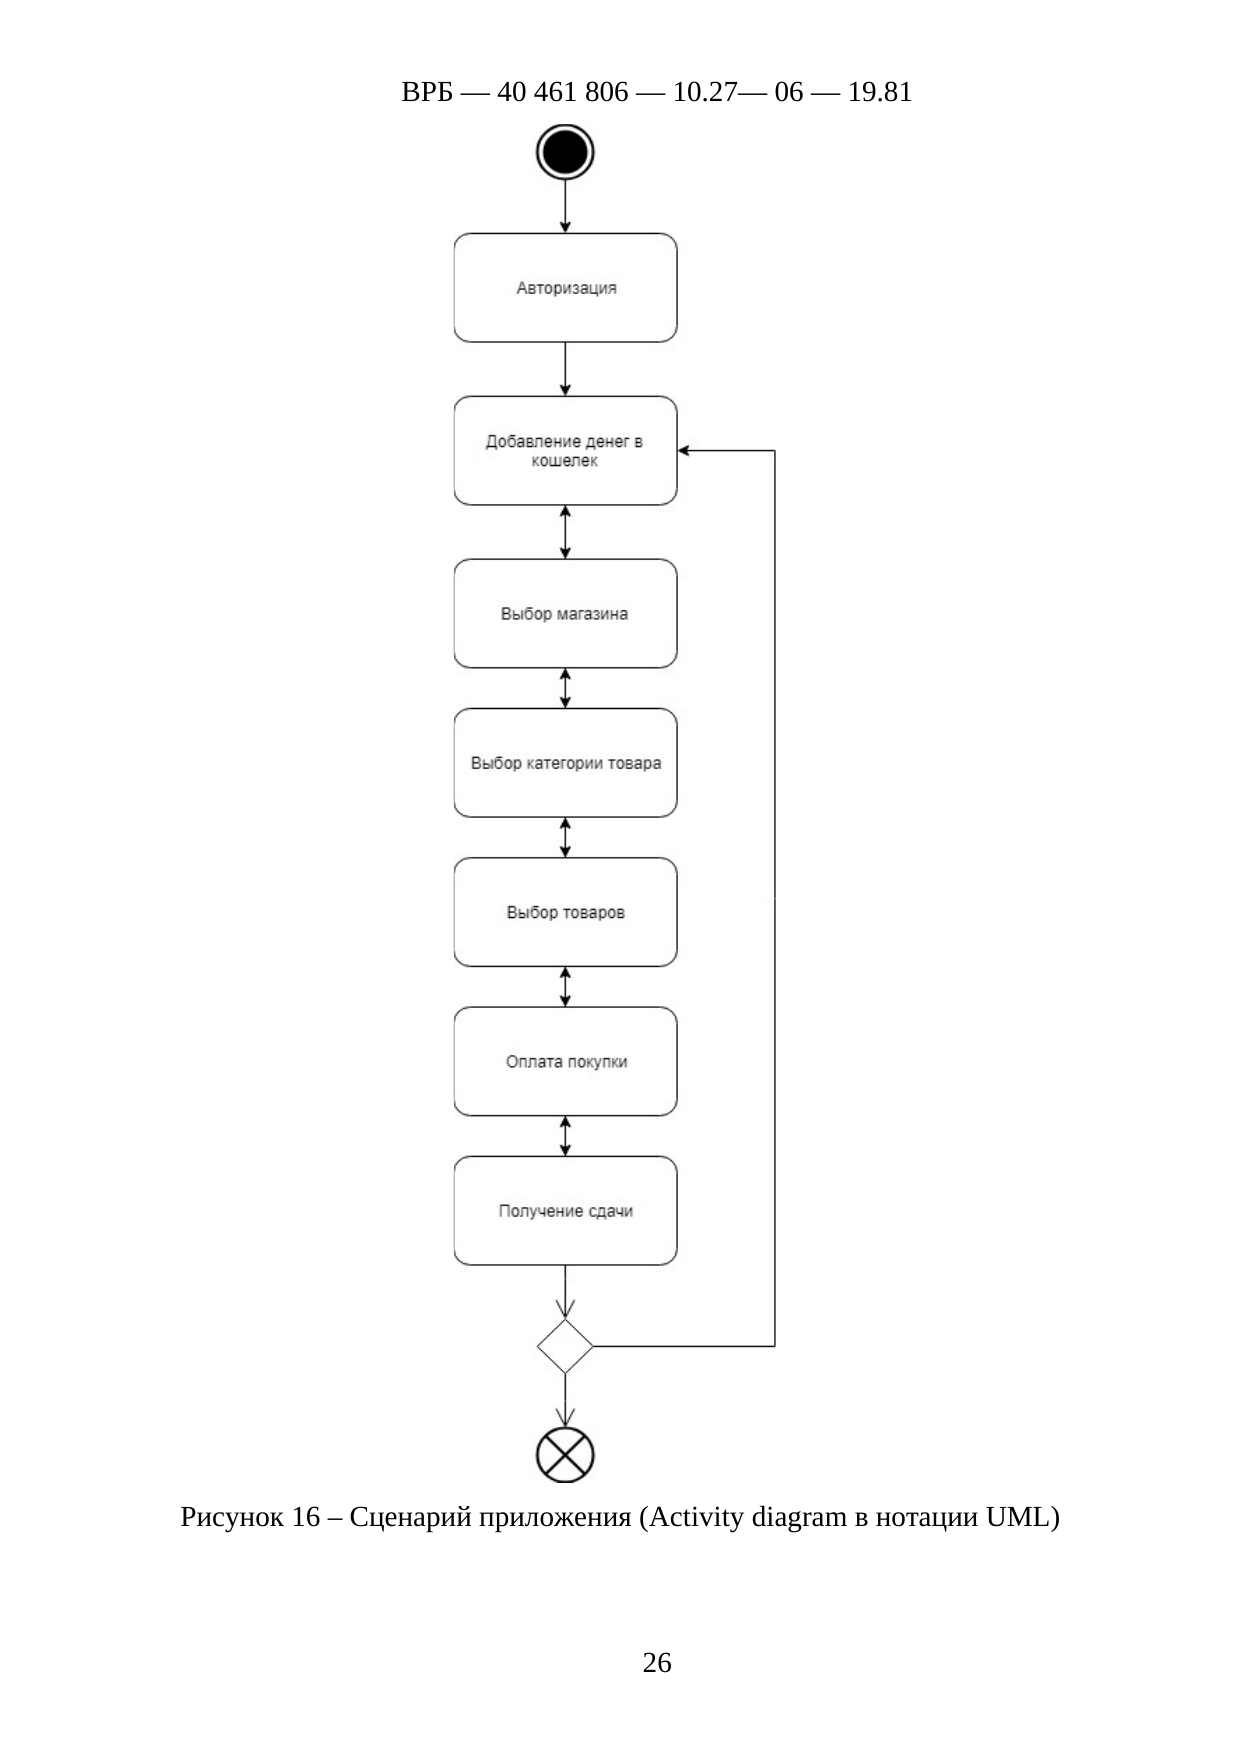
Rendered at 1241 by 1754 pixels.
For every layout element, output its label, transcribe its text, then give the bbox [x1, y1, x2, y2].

text Рисунок 16 – Сценарий приложения (Activity diagram в нотации UML) [118, 1499, 1122, 1533]
picture [453, 124, 787, 1483]
